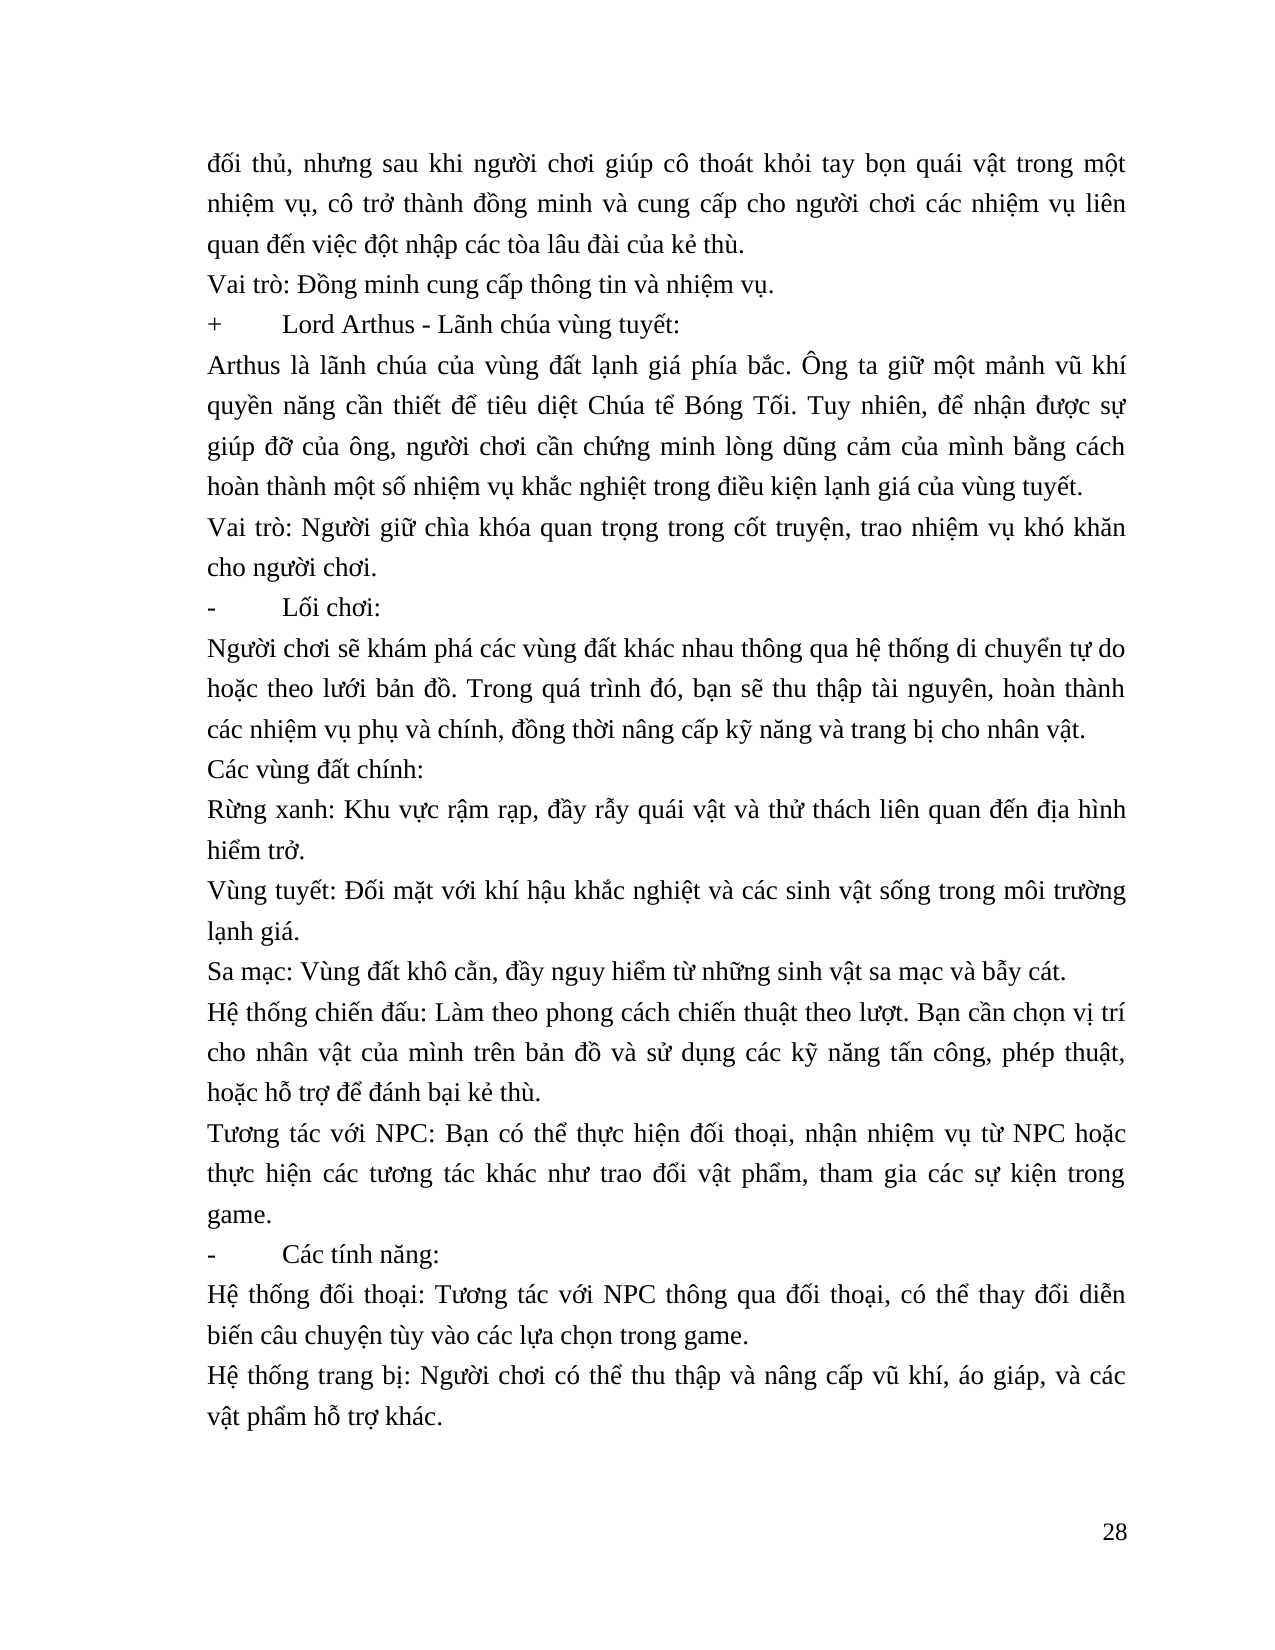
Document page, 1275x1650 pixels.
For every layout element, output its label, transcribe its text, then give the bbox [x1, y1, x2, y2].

text Rừng xanh: Khu vực rậm rạp, đầy rẫy quái vật và thử thách liên quan đến địa hình hiểm trở. [207, 794, 1127, 865]
text Hệ thống chiến đấu: Làm theo phong cách chiến thuật theo lượt. Bạn cần chọn vị trí cho nhân vật của mình trên bản đồ và sử dụng các kỹ năng tấn công, phép thuật, hoặc hỗ trợ để đánh bại kẻ thù. [207, 996, 1127, 1108]
text Người chơi sẽ khám phá các vùng đất khác nhau thông qua hệ thống di chuyển tự do hoặc theo lưới bản đồ. Trong quá trình đó, bạn sẽ thu thập tài nguyên, hoàn thành các nhiệm vụ phụ và chính, đồng thời nâng cấp kỹ năng và trang bị cho nhân vật. [207, 632, 1127, 744]
text + Lord Arthus - Lãnh chúa vùng tuyết: [207, 309, 1127, 340]
text Vai trò: Người giữ chìa khóa quan trọng trong cốt truyện, trao nhiệm vụ khó khăn cho người chơi. [207, 511, 1127, 582]
text Arthus là lãnh chúa của vùng đất lạnh giá phía bắc. Ông ta giữ một mảnh vũ khí quyền năng cần thiết để tiêu diệt Chúa tể Bóng Tối. Tuy nhiên, để nhận được sự giúp đỡ của ông, người chơi cần chứng minh lòng dũng cảm của mình bằng cách hoàn thành một số nhiệm vụ khắc nghiệt trong điều kiện lạnh giá của vùng tuyết. [207, 349, 1127, 501]
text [207, 147, 1127, 259]
text Hệ thống đối thoại: Tương tác với NPC thông qua đối thoại, có thể thay đổi diễn biến câu chuyện tùy vào các lựa chọn trong game. [207, 1279, 1127, 1350]
text - Lối chơi: [207, 592, 1127, 623]
text Tương tác với NPC: Bạn có thể thực hiện đối thoại, nhận nhiệm vụ từ NPC hoặc thực hiện các tương tác khác như trao đổi vật phẩm, tham gia các sự kiện trong game. [207, 1117, 1127, 1229]
text Các vùng đất chính: [207, 753, 1127, 784]
text Vai trò: Đồng minh cung cấp thông tin và nhiệm vụ. [207, 268, 1127, 299]
text - Các tính năng: [207, 1238, 1127, 1269]
text Sa mạc: Vùng đất khô cằn, đầy nguy hiểm từ những sinh vật sa mạc và bẫy cát. [207, 955, 1127, 986]
text Vùng tuyết: Đối mặt với khí hậu khắc nghiệt và các sinh vật sống trong môi trường lạnh giá. [207, 874, 1127, 946]
text Hệ thống trang bị: Người chơi có thể thu thập và nâng cấp vũ khí, áo giáp, và các vật phẩm hỗ trợ khác. [207, 1359, 1127, 1431]
